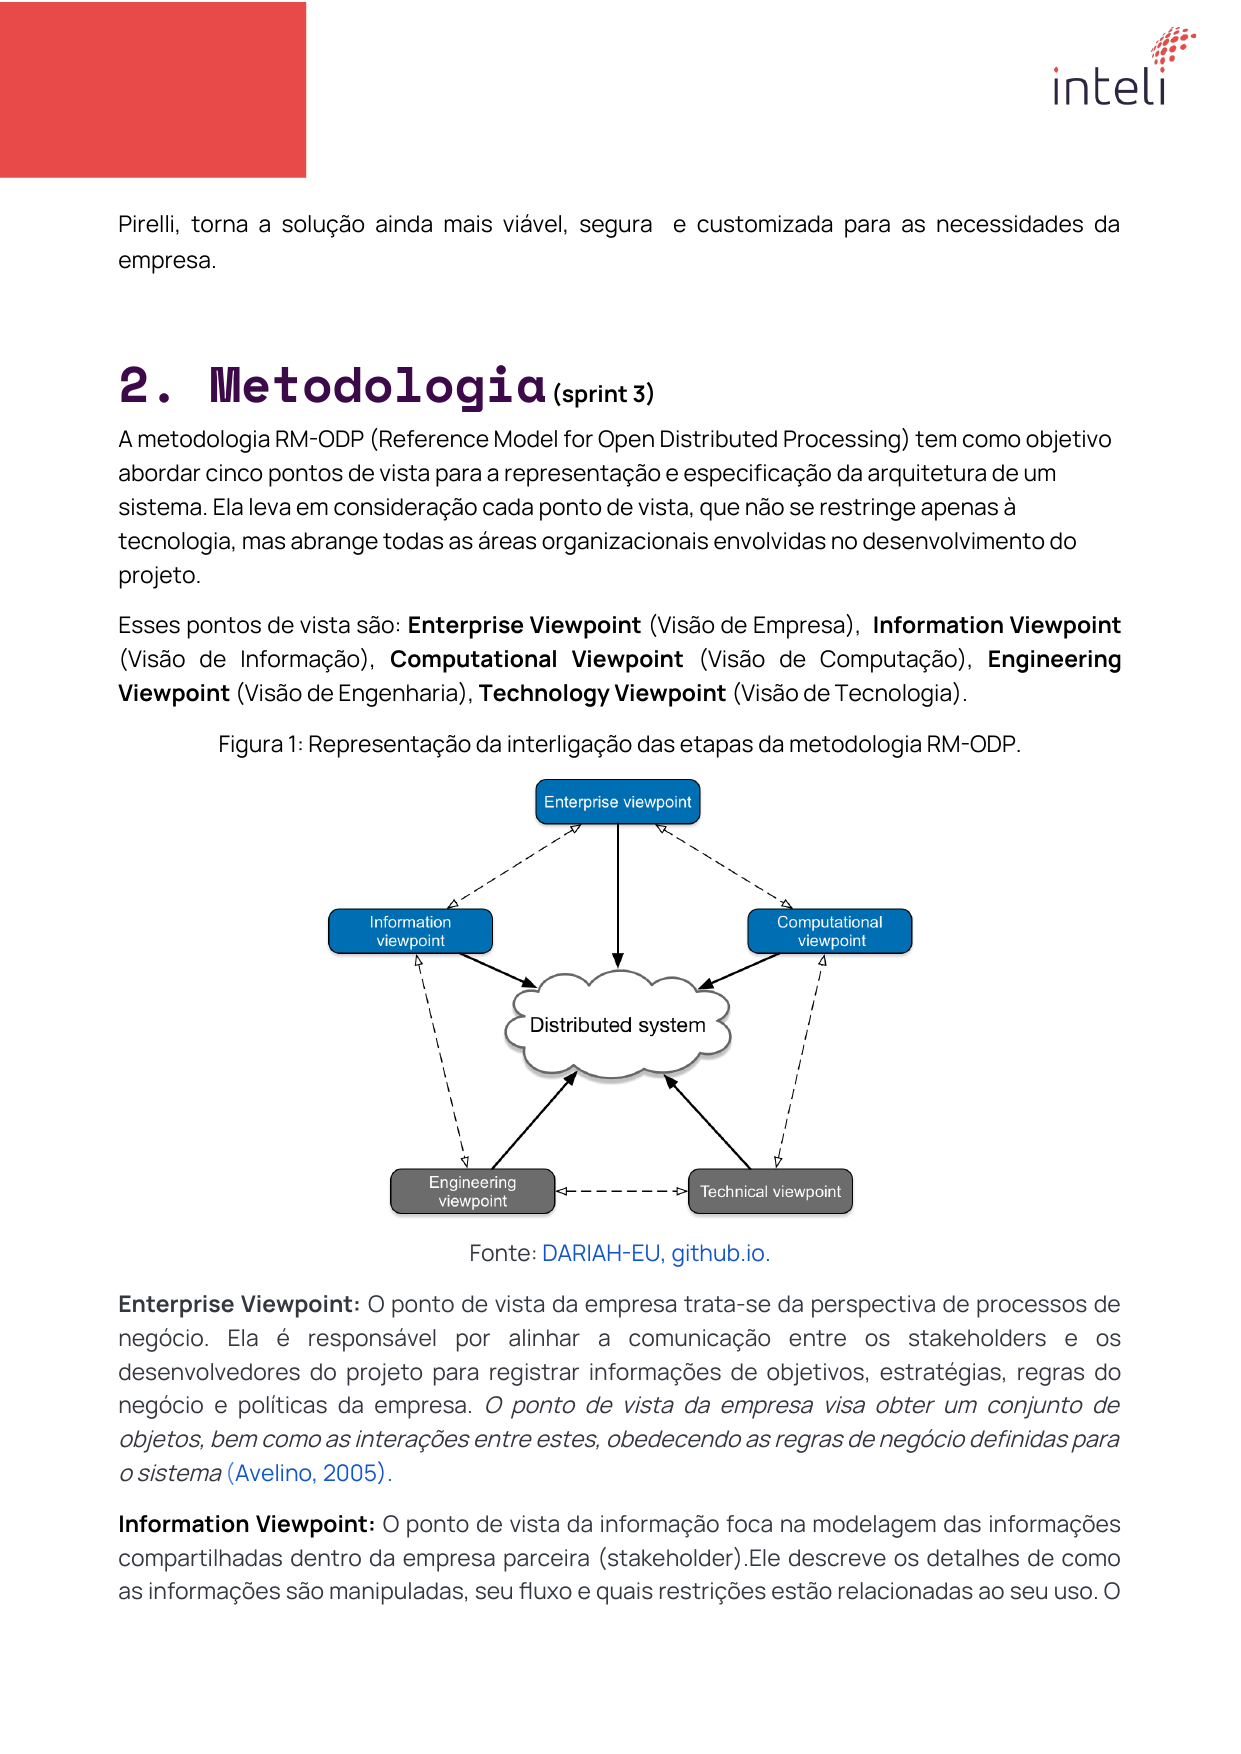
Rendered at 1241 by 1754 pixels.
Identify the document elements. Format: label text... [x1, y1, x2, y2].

text Figura 1: Representação da interligação das etapas da metodologia RM-ODP. [118, 728, 1122, 759]
picture [325, 778, 915, 1219]
picture [1054, 27, 1197, 105]
picture [0, 2, 307, 178]
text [118, 124, 1122, 275]
text Fonte: DARIAH-EU, github.io. [118, 1237, 1122, 1269]
text Esses pontos de vista são: Enterprise Viewpoint (Visão de Empresa), Information Viewpoint (Visão de Informação), Computational Viewpoint (Visão de Computação), Engineering Viewpoint (Visão de Engenharia), Technology Viewpoint (Visão de Tecnologia). [118, 609, 1122, 708]
text Enterprise Viewpoint: O ponto de vista da empresa trata-se da perspectiva de processos de negócio. Ela é responsável por alinhar a comunicação entre os stakeholders e os desenvolvedores do projeto para registrar informações de objetivos, estratégias, regras do negócio e políticas da empresa. O ponto de vista da empresa visa obter um conjunto de objetos, bem como as interações entre estes, obedecendo as regras de negócio definidas para o sistema (Avelino, 2005). [118, 1288, 1122, 1488]
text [118, 1508, 1122, 1607]
text 2. Metodologia (sprint 3) A metodologia RM-ODP (Reference Model for Open Distributed Processing) tem como objetivo abordar cinco pontos de vista para a representação e especificação da arquitetura de um sistema. Ela leva em consideração cada ponto de vista, que não se restringe apenas à tecnologia, mas abrange todas as áreas organizacionais envolvidas no desenvolvimento do projeto. [118, 347, 1122, 590]
